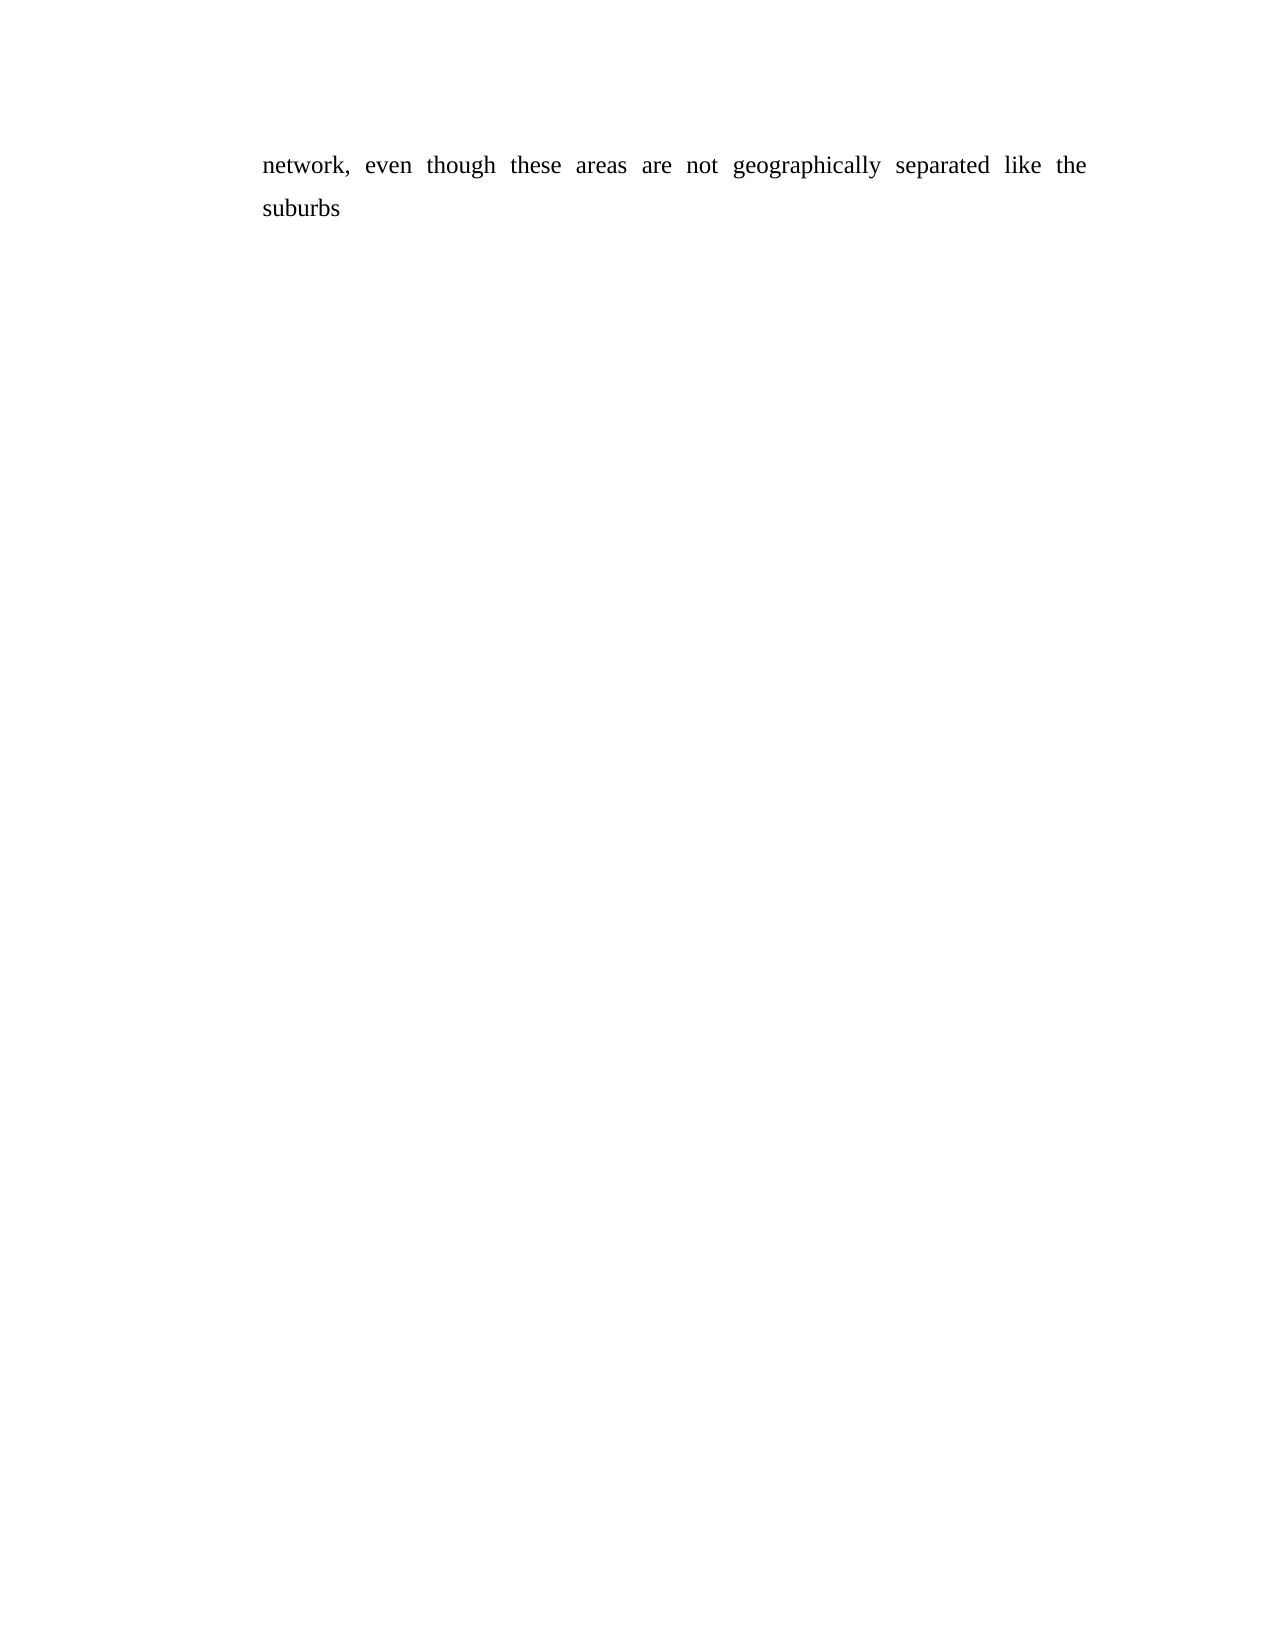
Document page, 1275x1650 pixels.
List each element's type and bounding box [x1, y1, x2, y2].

list [225, 150, 1087, 222]
